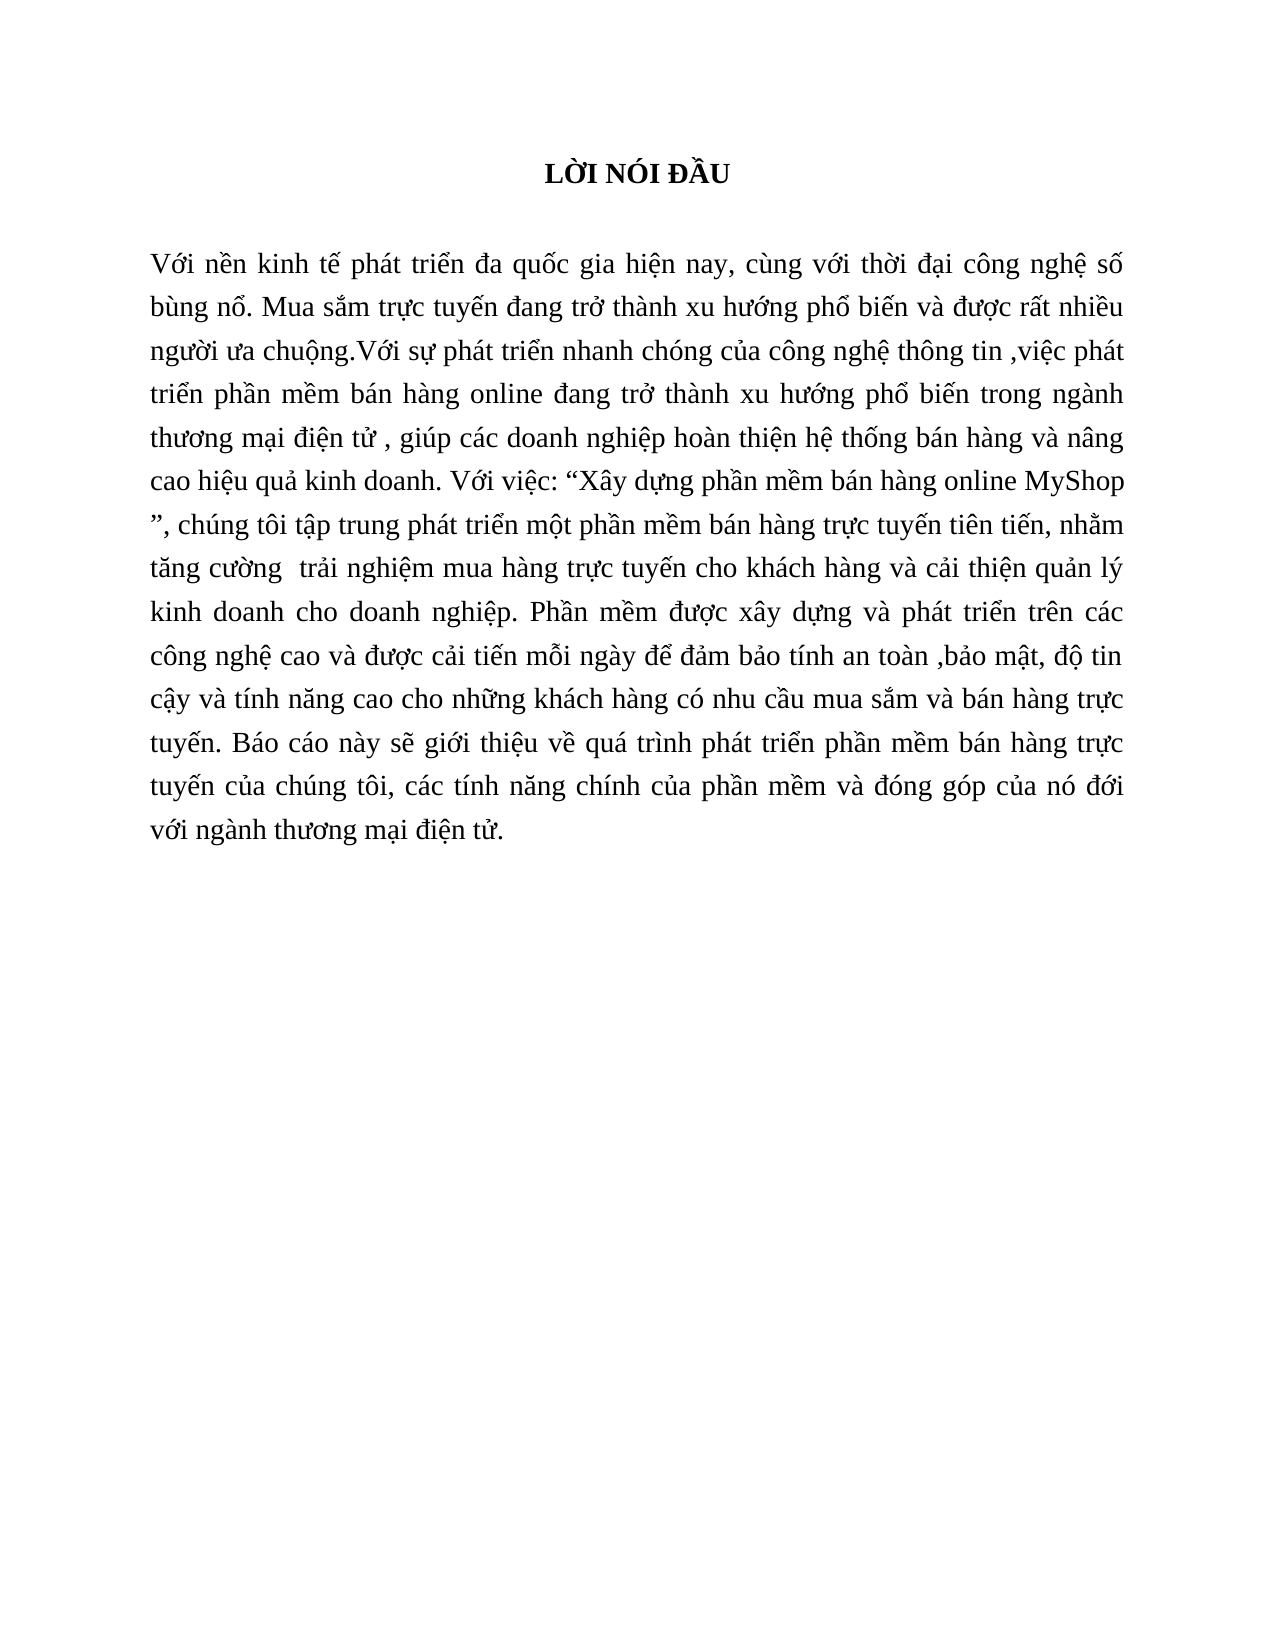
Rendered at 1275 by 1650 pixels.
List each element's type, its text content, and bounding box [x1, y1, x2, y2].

subtitle LỜI NÓI ĐẦU [150, 156, 1125, 190]
text Với nền kinh tế phát triển đa quốc gia hiện nay, cùng với thời đại công nghệ số bùng nổ. Mua sắm trực tuyến đang trở thành xu hướng phổ biến và được rất nhiều người ưa chuộng.Với sự phát triển nhanh chóng của công nghệ thông tin ,việc phát triển phần mềm bán hàng online đang trở thành xu hướng phổ biến trong ngành thương mại điện tử , giúp các doanh nghiệp hoàn thiện hệ thống bán hàng và nâng cao hiệu quả kinh doanh. Với việc: “Xây dựng phần mềm bán hàng online MyShop ”, chúng tôi tập trung phát triển một phần mềm bán hàng trực tuyến tiên tiến, nhằm tăng cường trải nghiệm mua hàng trực tuyến cho khách hàng và cải thiện quản lý kinh doanh cho doanh nghiệp. Phần mềm được xây dựng và phát triển trên các công nghệ cao và được cải tiến mỗi ngày để đảm bảo tính an toàn ,bảo mật, độ tin cậy và tính năng cao cho những khách hàng có nhu cầu mua sắm và bán hàng trực tuyến. Báo cáo này sẽ giới thiệu về quá trình phát triển phần mềm bán hàng trực tuyến của chúng tôi, các tính năng chính của phần mềm và đóng góp của nó đới với ngành thương mại điện tử. [150, 246, 1125, 845]
